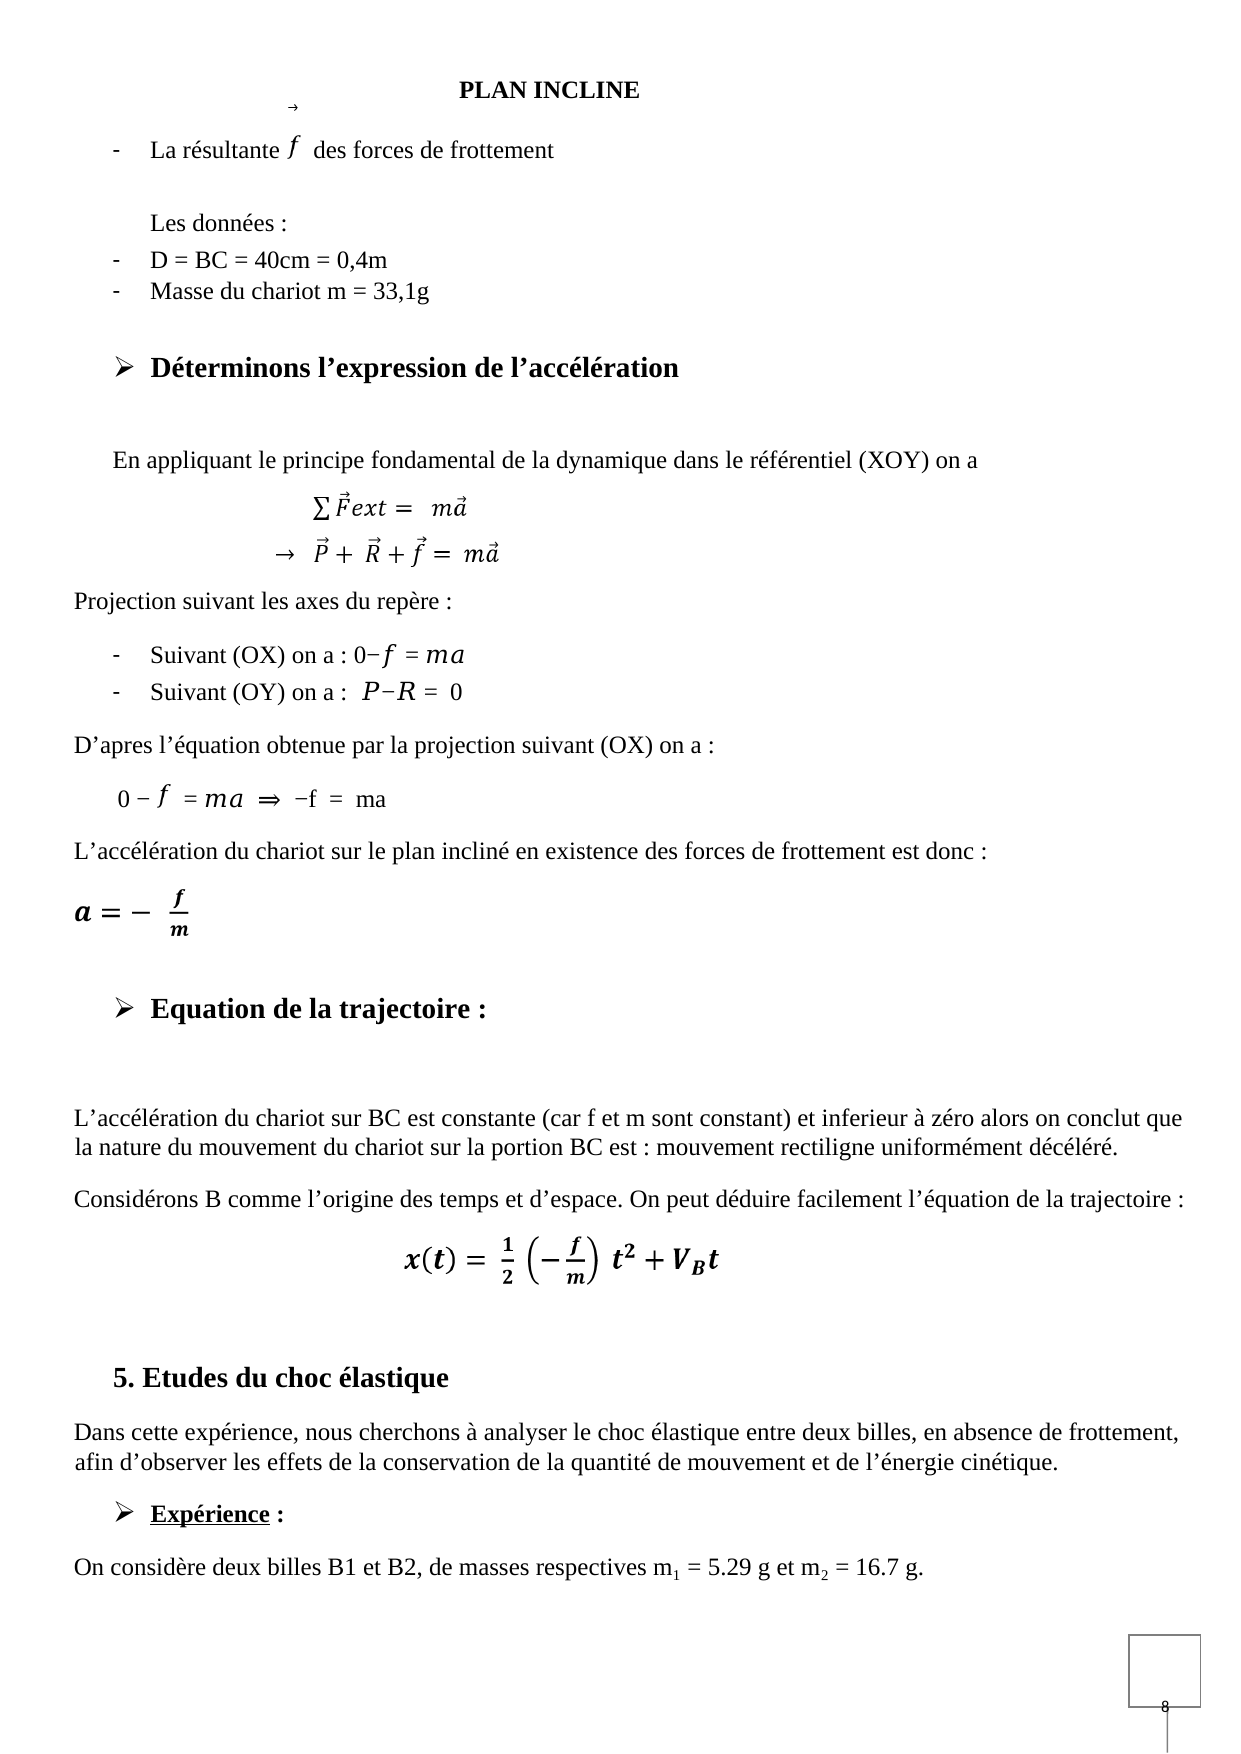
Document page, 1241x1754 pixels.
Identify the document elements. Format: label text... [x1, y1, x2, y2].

text 5. Etudes du choc élastique [113, 1360, 1203, 1393]
picture [403, 1236, 719, 1285]
list D = BC = 40cm = 0,4m [112, 244, 1204, 274]
list Déterminons l’expression de l’accélération [113, 350, 1203, 383]
picture [275, 535, 499, 567]
list Equation de la trajectoire : [113, 991, 1203, 1025]
text Les données : [150, 208, 1204, 237]
picture [312, 490, 467, 520]
text En appliquant le principe fondamental de la dynamique dans le référentiel (XOY) on a [112, 445, 1204, 474]
text 0 − = 𝑚𝑎 ⇒ −f = ma [73, 782, 1204, 813]
picture [286, 134, 301, 159]
text L’accélération du chariot sur BC est constante (car f et m sont constant) et inferieur à zéro alors on conclut que la nature du mouvement du chariot sur la portion BC est : mouvement rectiligne uniformément décéléré. [73, 1103, 1187, 1161]
list Suivant (OX) on a : 0−𝑓 = 𝑚𝑎 [112, 638, 1204, 669]
picture [287, 103, 298, 111]
picture [156, 783, 171, 808]
text Considérons B comme l’origine des temps et d’espace. On peut déduire facilement l’équation de la trajectoire : [73, 1184, 1190, 1213]
list La résultante des forces de frottement [112, 134, 1204, 165]
list Suivant (OY) on a : 𝑃−𝑅 = 0 [112, 676, 1204, 707]
text Projection suivant les axes du repère : [73, 586, 1204, 615]
picture [74, 888, 189, 936]
text On considère deux billes B1 et B2, de masses respectives m₁ = 5.29 g et m₂ = 16.7 g. [73, 1552, 1181, 1581]
list Expérience : [113, 1499, 1203, 1528]
text Dans cette expérience, nous cherchons à analyser le choc élastique entre deux billes, en absence de frottement, afin d’observer les effets de la conservation de la quantité de mouvement et de l’énergie cinétique. [73, 1417, 1204, 1476]
text D’apres l’équation obtenue par la projection suivant (OX) on a : [73, 730, 1204, 759]
list Masse du chariot m = 33,1g [112, 275, 1204, 305]
text L’accélération du chariot sur le plan incliné en existence des forces de frottement est donc : [73, 836, 1010, 942]
